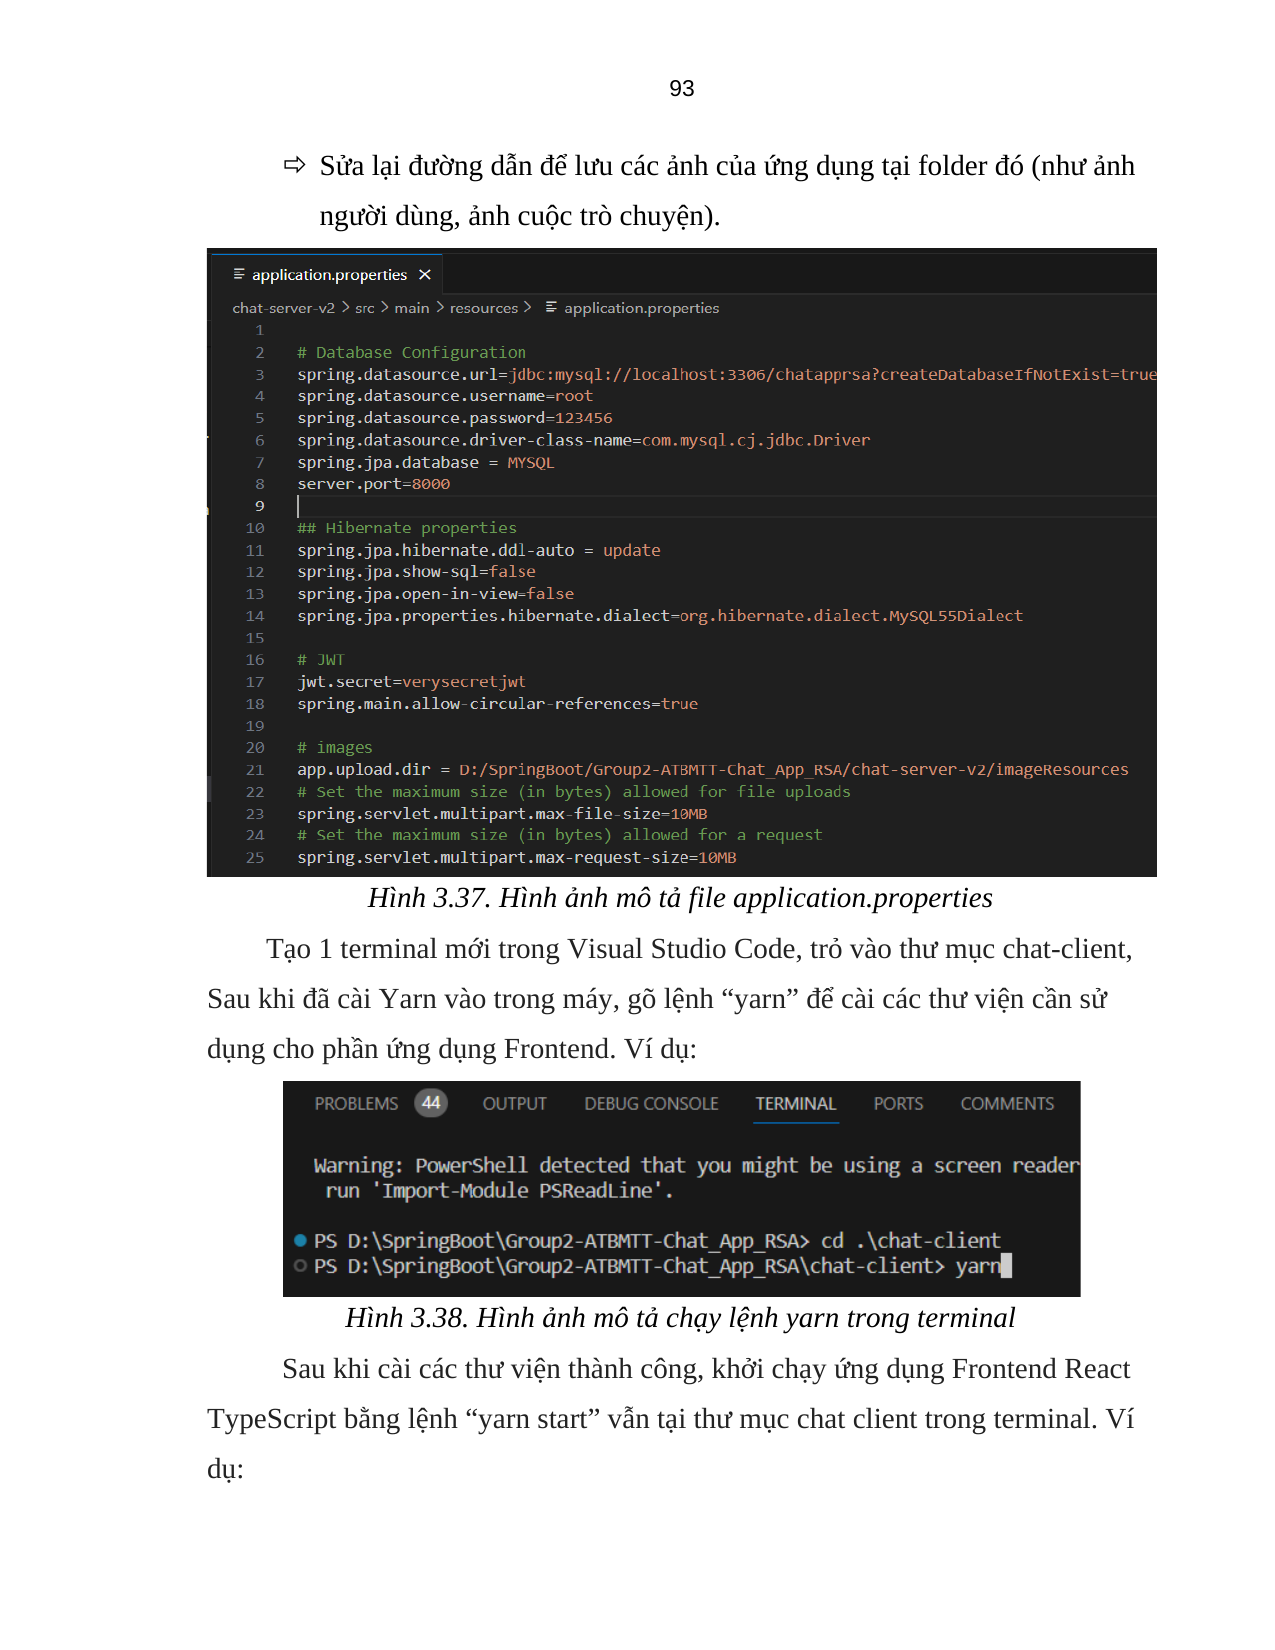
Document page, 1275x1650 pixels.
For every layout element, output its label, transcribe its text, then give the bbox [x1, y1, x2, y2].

text Tạo 1 terminal mới trong Visual Studio Code, trỏ vào thư mục chat-client, Sau khi đã cài Yarn vào trong máy, gõ lệnh “yarn” để cài các thư viện cần sử dụng cho phần ứng dụng Frontend. Ví dụ: [207, 931, 1157, 1065]
list Sửa lại đường dẫn để lưu các ảnh của ứng dụng tại folder đó (như ảnh người dùng, ảnh cuộc trò chuyện). [282, 148, 1157, 232]
text Sau khi cài các thư viện thành công, khởi chạy ứng dụng Frontend React TypeScript bằng lệnh “yarn start” vẫn tại thư mục chat client trong terminal. Ví dụ: [207, 1351, 1157, 1485]
picture [283, 1081, 1081, 1297]
picture [206, 248, 1157, 877]
